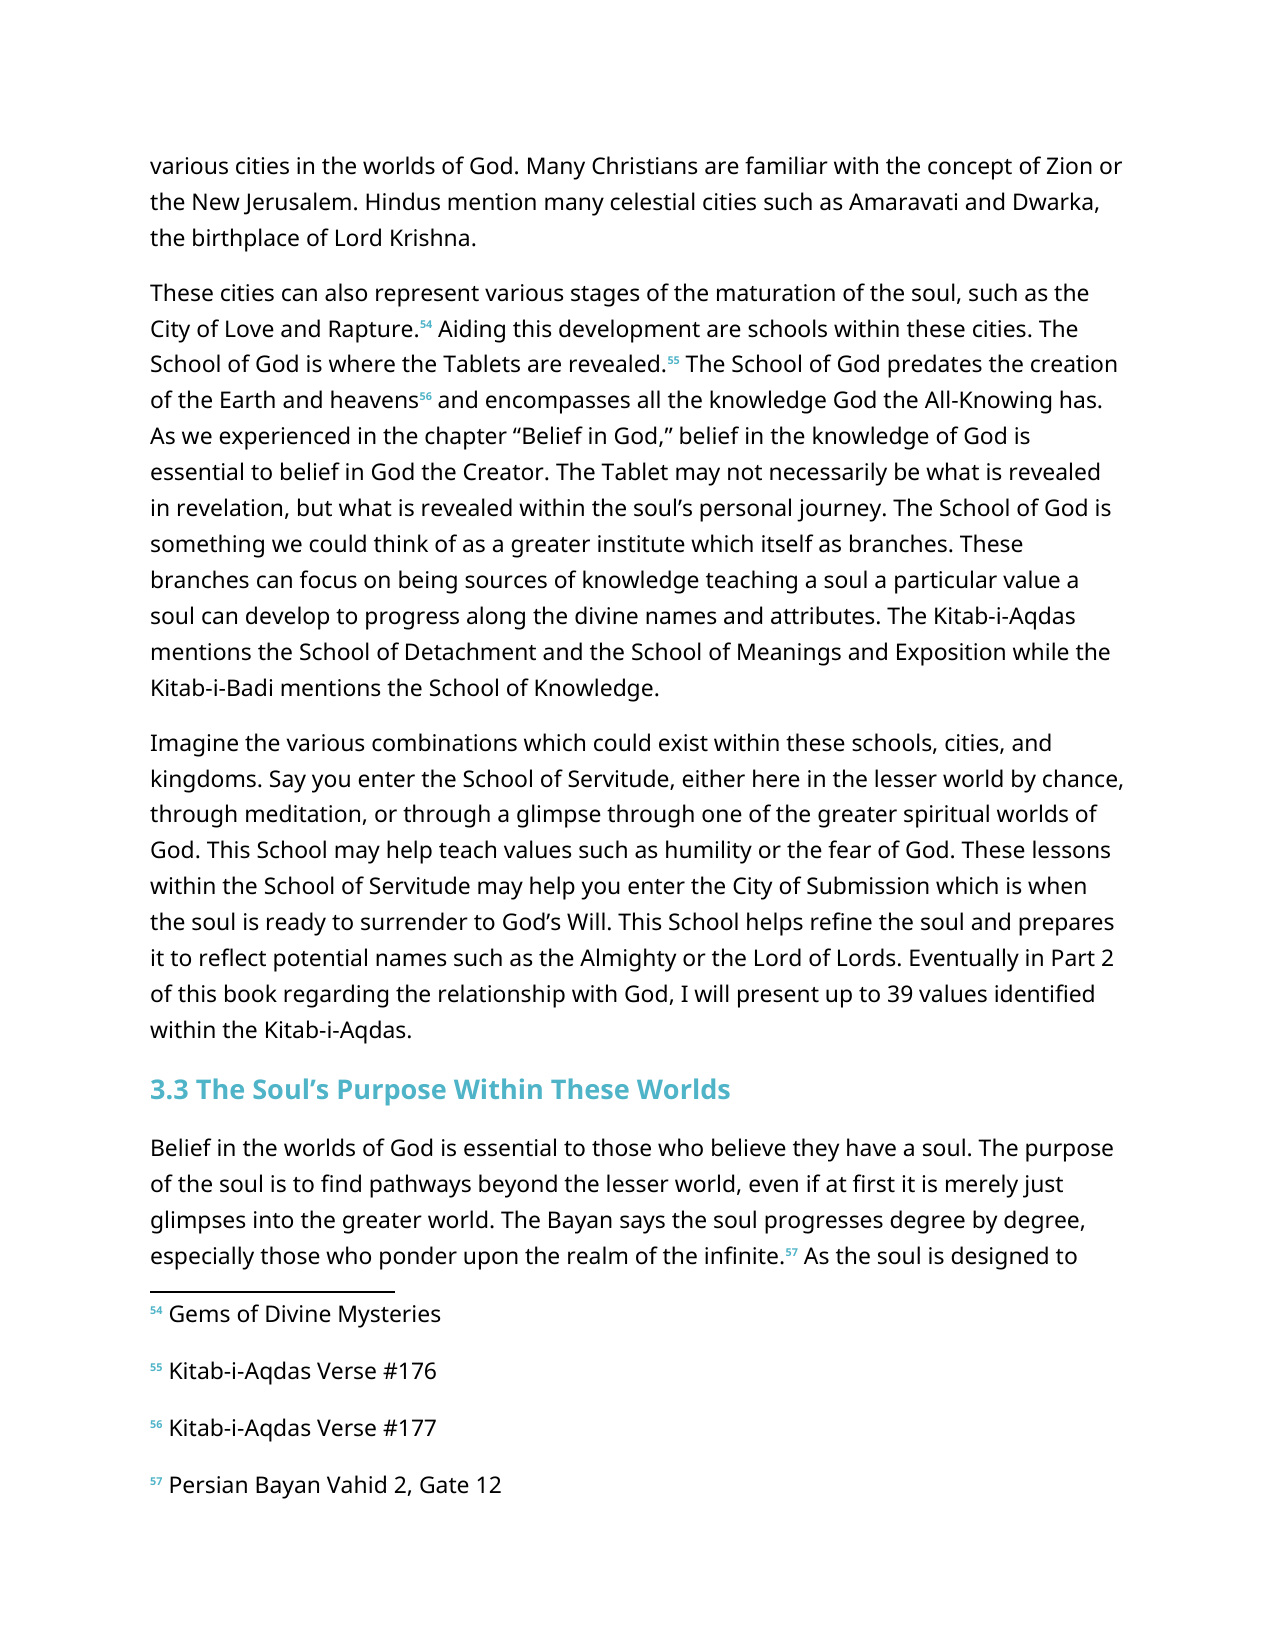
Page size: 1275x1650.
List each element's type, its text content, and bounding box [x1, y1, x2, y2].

subtitle 3.3 The Soul’s Purpose Within These Worlds [150, 1071, 1125, 1108]
text These Kingdoms have cities of names where the Concourse on High and other dwellers exist. If the worlds of God are countless, and God encompasses all names, it would also stand to reason these cities could also be infinite in number. Many scriptures refer to various cities in the worlds of God. Many Christians are familiar with the concept of Zion or the New Jerusalem. Hindus mention many celestial cities such as Amaravati and Dwarka, the birthplace of Lord Krishna. [150, 150, 1125, 253]
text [150, 1132, 1125, 1271]
text Imagine the various combinations which could exist within these schools, cities, and kingdoms. Say you enter the School of Servitude, either here in the lesser world by chance, through meditation, or through a glimpse through one of the greater spiritual worlds of God. This School may help teach values such as humility or the fear of God. These lessons within the School of Servitude may help you enter the City of Submission which is when the soul is ready to surrender to God’s Will. This School helps refine the soul and prepares it to reflect potential names such as the Almighty or the Lord of Lords. Eventually in Part 2 of this book regarding the relationship with God, I will present up to 39 values identified within the Kitab-i-Aqdas. [150, 727, 1125, 1045]
text These cities can also represent various stages of the maturation of the soul, such as the City of Love and Rapture. Aiding this development are schools within these cities. The School of God is where the Tablets are revealed. The School of God predates the creation of the Earth and heavens and encompasses all the knowledge God the All-Knowing has. As we experienced in the chapter “Belief in God,” belief in the knowledge of God is essential to belief in God the Creator. The Tablet may not necessarily be what is revealed in revelation, but what is revealed within the soul’s personal journey. The School of God is something we could think of as a greater institute which itself as branches. These branches can focus on being sources of knowledge teaching a soul a particular value a soul can develop to progress along the divine names and attributes. The Kitab-i-Aqdas mentions the School of Detachment and the School of Meanings and Exposition while the Kitab-i-Badi mentions the School of Knowledge. [150, 277, 1125, 703]
